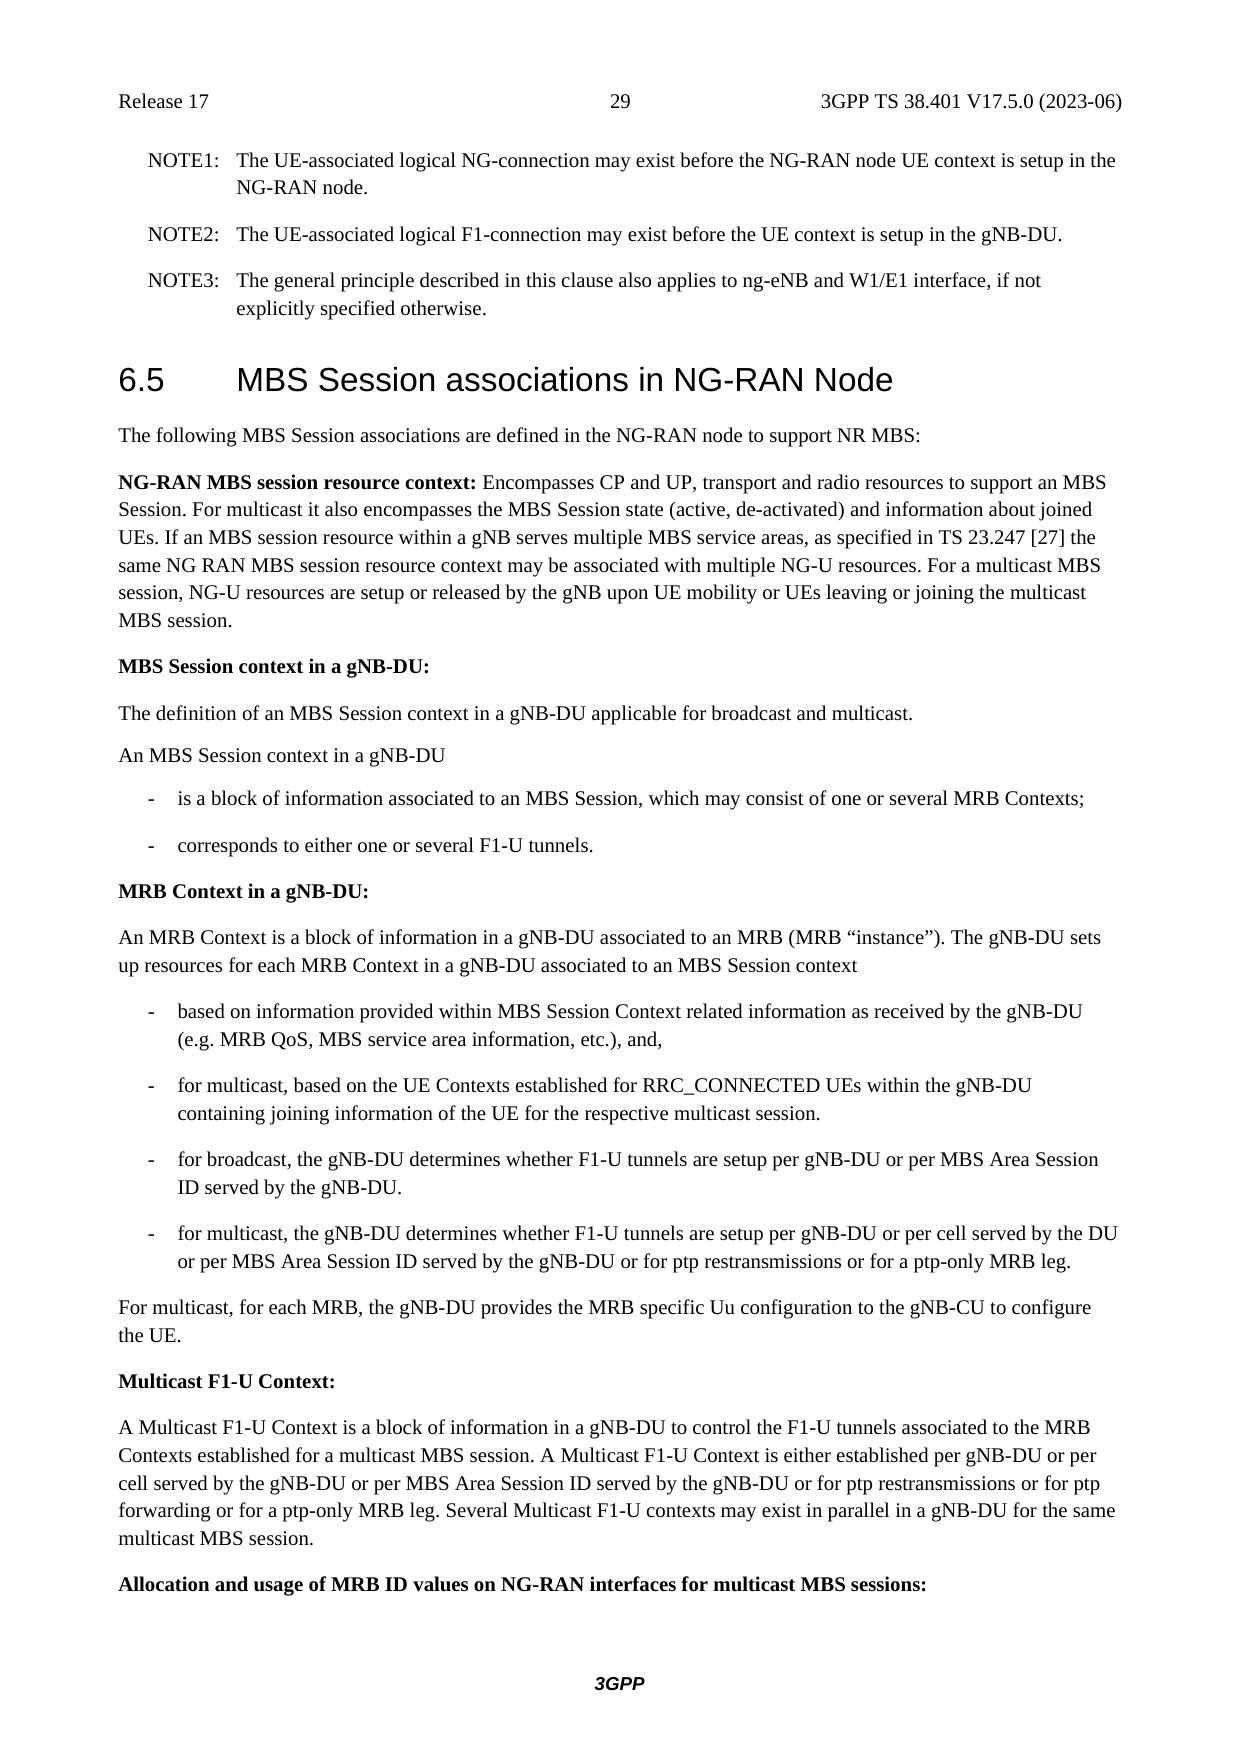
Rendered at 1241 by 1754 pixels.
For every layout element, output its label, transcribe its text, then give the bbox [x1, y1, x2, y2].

text MRB Context in a gNB-DU: [118, 879, 1122, 903]
text MBS Session context in a gNB-DU: [118, 654, 1122, 678]
text - based on information provided within MBS Session Context related information as received by the gNB-DU (e.g. MRB QoS, MBS service area information, etc.), and, [148, 999, 1122, 1051]
text NOTE3: The general principle described in this clause also applies to ng-eNB and W1/E1 interface, if not explicitly specified otherwise. [148, 268, 1122, 319]
subtitle 6.5 MBS Session associations in NG-RAN Node [118, 361, 1122, 399]
text Allocation and usage of MRB ID values on NG-RAN interfaces for multicast MBS sessions: [118, 1572, 1122, 1596]
text NOTE2: The UE-associated logical F1-connection may exist before the UE context is setup in the gNB-DU. [148, 221, 1122, 246]
text An MRB Context is a block of information in a gNB-DU associated to an MRB (MRB “instance”). The gNB-DU sets up resources for each MRB Context in a gNB-DU associated to an MBS Session context [118, 925, 1122, 977]
text An MBS Session context in a gNB-DU [118, 743, 1122, 767]
text - for broadcast, the gNB-DU determines whether F1-U tunnels are setup per gNB-DU or per MBS Area Session ID served by the gNB-DU. [148, 1147, 1122, 1199]
text The following MBS Session associations are defined in the NG-RAN node to support NR MBS: [118, 423, 1122, 447]
text - for multicast, based on the UE Contexts established for RRC_CONNECTED UEs within the gNB-DU containing joining information of the UE for the respective multicast session. [148, 1073, 1122, 1125]
text The definition of an MBS Session context in a gNB-DU applicable for broadcast and multicast. [118, 701, 1122, 724]
text NOTE1: The UE-associated logical NG-connection may exist before the NG-RAN node UE context is setup in the NG-RAN node. [148, 147, 1122, 199]
text For multicast, for each MRB, the gNB-DU provides the MRB specific Uu configuration to the gNB-CU to configure the UE. [118, 1295, 1122, 1347]
text A Multicast F1-U Context is a block of information in a gNB-DU to control the F1-U tunnels associated to the MRB Contexts established for a multicast MBS session. A Multicast F1-U Context is either established per gNB-DU or per cell served by the gNB-DU or per MBS Area Session ID served by the gNB-DU or for ptp restransmissions or for ptp forwarding or for a ptp-only MRB leg. Several Multicast F1-U contexts may exist in parallel in a gNB-DU for the same multicast MBS session. [118, 1415, 1122, 1550]
text Multicast F1-U Context: [118, 1369, 1122, 1393]
text - is a block of information associated to an MBS Session, which may consist of one or several MRB Contexts; [148, 786, 1122, 810]
text - for multicast, the gNB-DU determines whether F1-U tunnels are setup per gNB-DU or per cell served by the DU or per MBS Area Session ID served by the gNB-DU or for ptp restransmissions or for a ptp-only MRB leg. [148, 1221, 1122, 1273]
text - corresponds to either one or several F1-U tunnels. [148, 832, 1122, 857]
text NG-RAN MBS session resource context: Encompasses CP and UP, transport and radio resources to support an MBS Session. For multicast it also encompasses the MBS Session state (active, de-activated) and information about joined UEs. If an MBS session resource within a gNB serves multiple MBS service areas, as specified in TS 23.247 [27] the same NG RAN MBS session resource context may be associated with multiple NG-U resources. For a multicast MBS session, NG-U resources are setup or released by the gNB upon UE mobility or UEs leaving or joining the multicast MBS session. [118, 470, 1122, 632]
